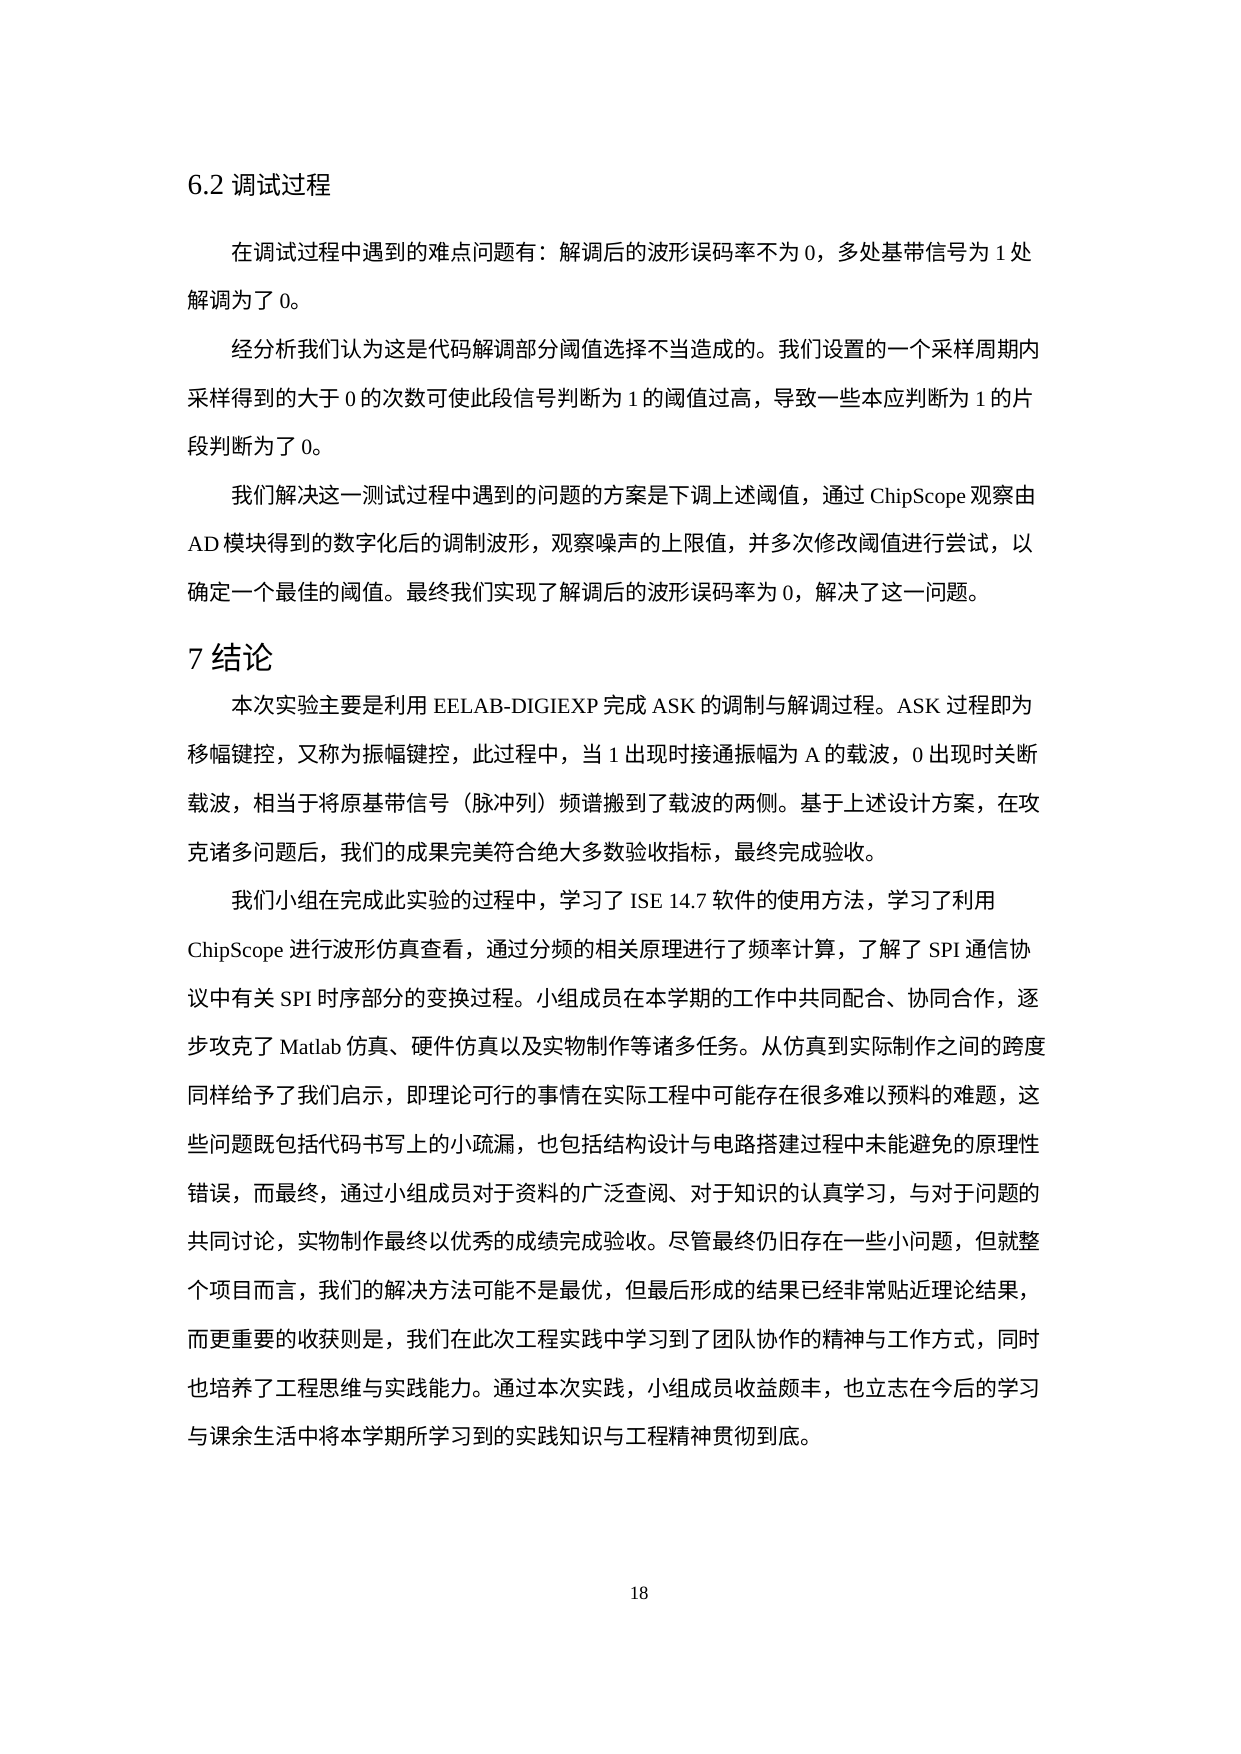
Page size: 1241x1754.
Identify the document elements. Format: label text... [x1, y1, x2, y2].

text 本次实验主要是利用 EELAB-DIGIEXP 完成 ASK的调制与解调过程。ASK 过程即为移幅键控，又称为振幅键控，此过程中，当 1 出现时接通振幅为 A 的载波，0 出现时关断载波，相当于将原基带信号（脉冲列）频谱搬到了载波的两侧。基于上述设计方案，在攻克诸多问题后，我们的成果完美符合绝大多数验收指标，最终完成验收。 [187, 688, 1053, 867]
subtitle 调试过程 [187, 151, 1053, 216]
text 经分析我们认为这是代码解调部分阈值选择不当造成的。我们设置的一个采样周期内采样得到的大于0的次数可使此段信号判断为1的阈值过高，导致一些本应判断为1的片段判断为了0。 [187, 331, 1053, 461]
text 在调试过程中遇到的难点问题有：解调后的波形误码率不为0，多处基带信号为1处解调为了0。 [187, 234, 1053, 316]
text 我们小组在完成此实验的过程中，学习了 ISE 14.7 软件的使用方法，学习了利用 ChipScope 进行波形仿真查看，通过分频的相关原理进行了频率计算，了解了 SPI 通信协议中有关 SPI 时序部分的变换过程。小组成员在本学期的工作中共同配合、协同合作，逐步攻克了Matlab仿真、硬件仿真以及实物制作等诸多任务。从仿真到实际制作之间的跨度同样给予了我们启示，即理论可行的事情在实际工程中可能存在很多难以预料的难题，这些问题既包括代码书写上的小疏漏，也包括结构设计与电路搭建过程中未能避免的原理性错误，而最终，通过小组成员对于资料的广泛查阅、对于知识的认真学习，与对于问题的共同讨论，实物制作最终以优秀的成绩完成验收。尽管最终仍旧存在一些小问题，但就整个项目而言，我们的解决方法可能不是最优，但最后形成的结果已经非常贴近理论结果，而更重要的收获则是，我们在此次工程实践中学习到了团队协作的精神与工作方式，同时也培养了工程思维与实践能力。通过本次实践，小组成员收益颇丰，也立志在今后的学习与课余生活中将本学期所学习到的实践知识与工程精神贯彻到底。 [187, 883, 1053, 1451]
subtitle 结论 [187, 623, 1053, 688]
text 我们解决这一测试过程中遇到的问题的方案是下调上述阈值，通过ChipScope观察由AD模块得到的数字化后的调制波形，观察噪声的上限值，并多次修改阈值进行尝试，以确定一个最佳的阈值。最终我们实现了解调后的波形误码率为0，解决了这一问题。 [187, 477, 1053, 607]
